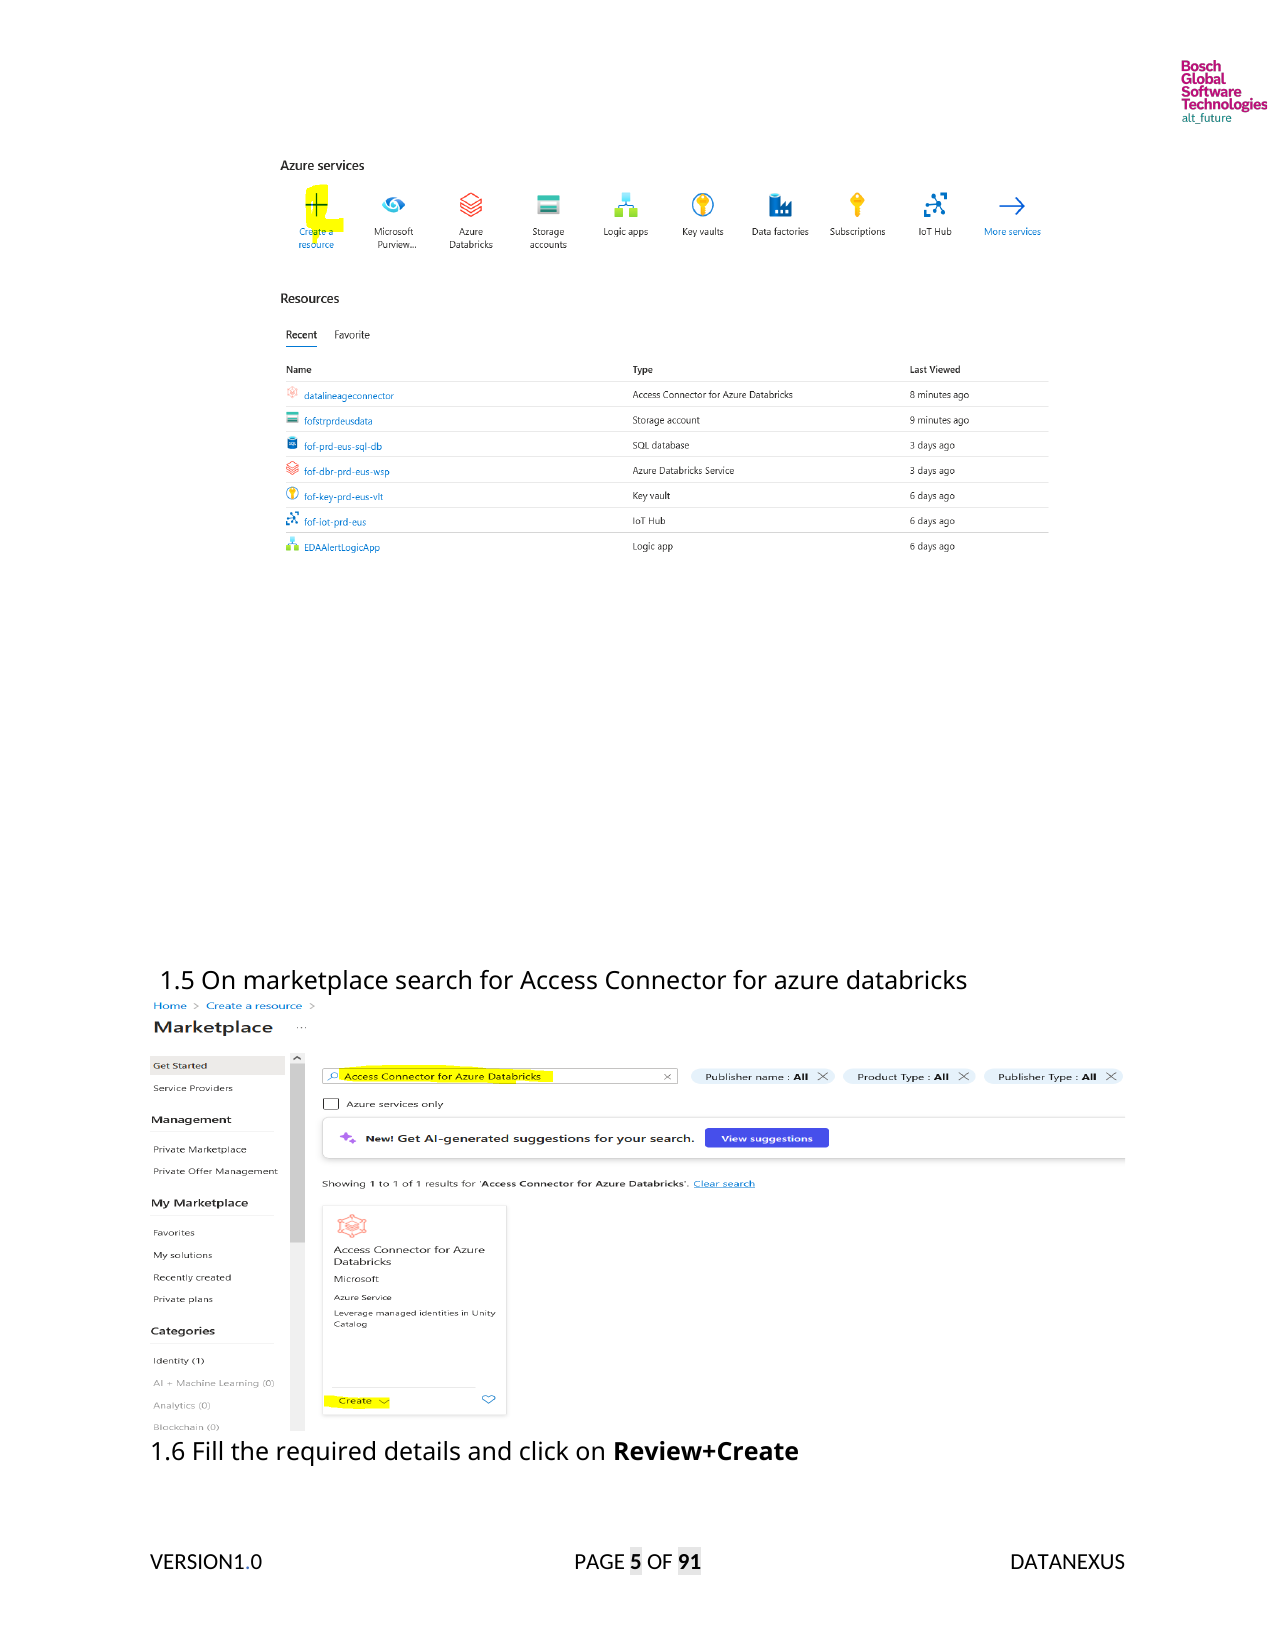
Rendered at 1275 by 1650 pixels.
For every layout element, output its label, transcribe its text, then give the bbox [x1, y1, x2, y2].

picture [150, 999, 1125, 1431]
picture [1181, 60, 1268, 124]
list 1.5 On marketplace search for Access Connector for azure databricks [159, 963, 1125, 997]
list 1.6 Fill the required details and click on Review+Create [150, 1433, 1125, 1468]
picture [178, 150, 1097, 556]
